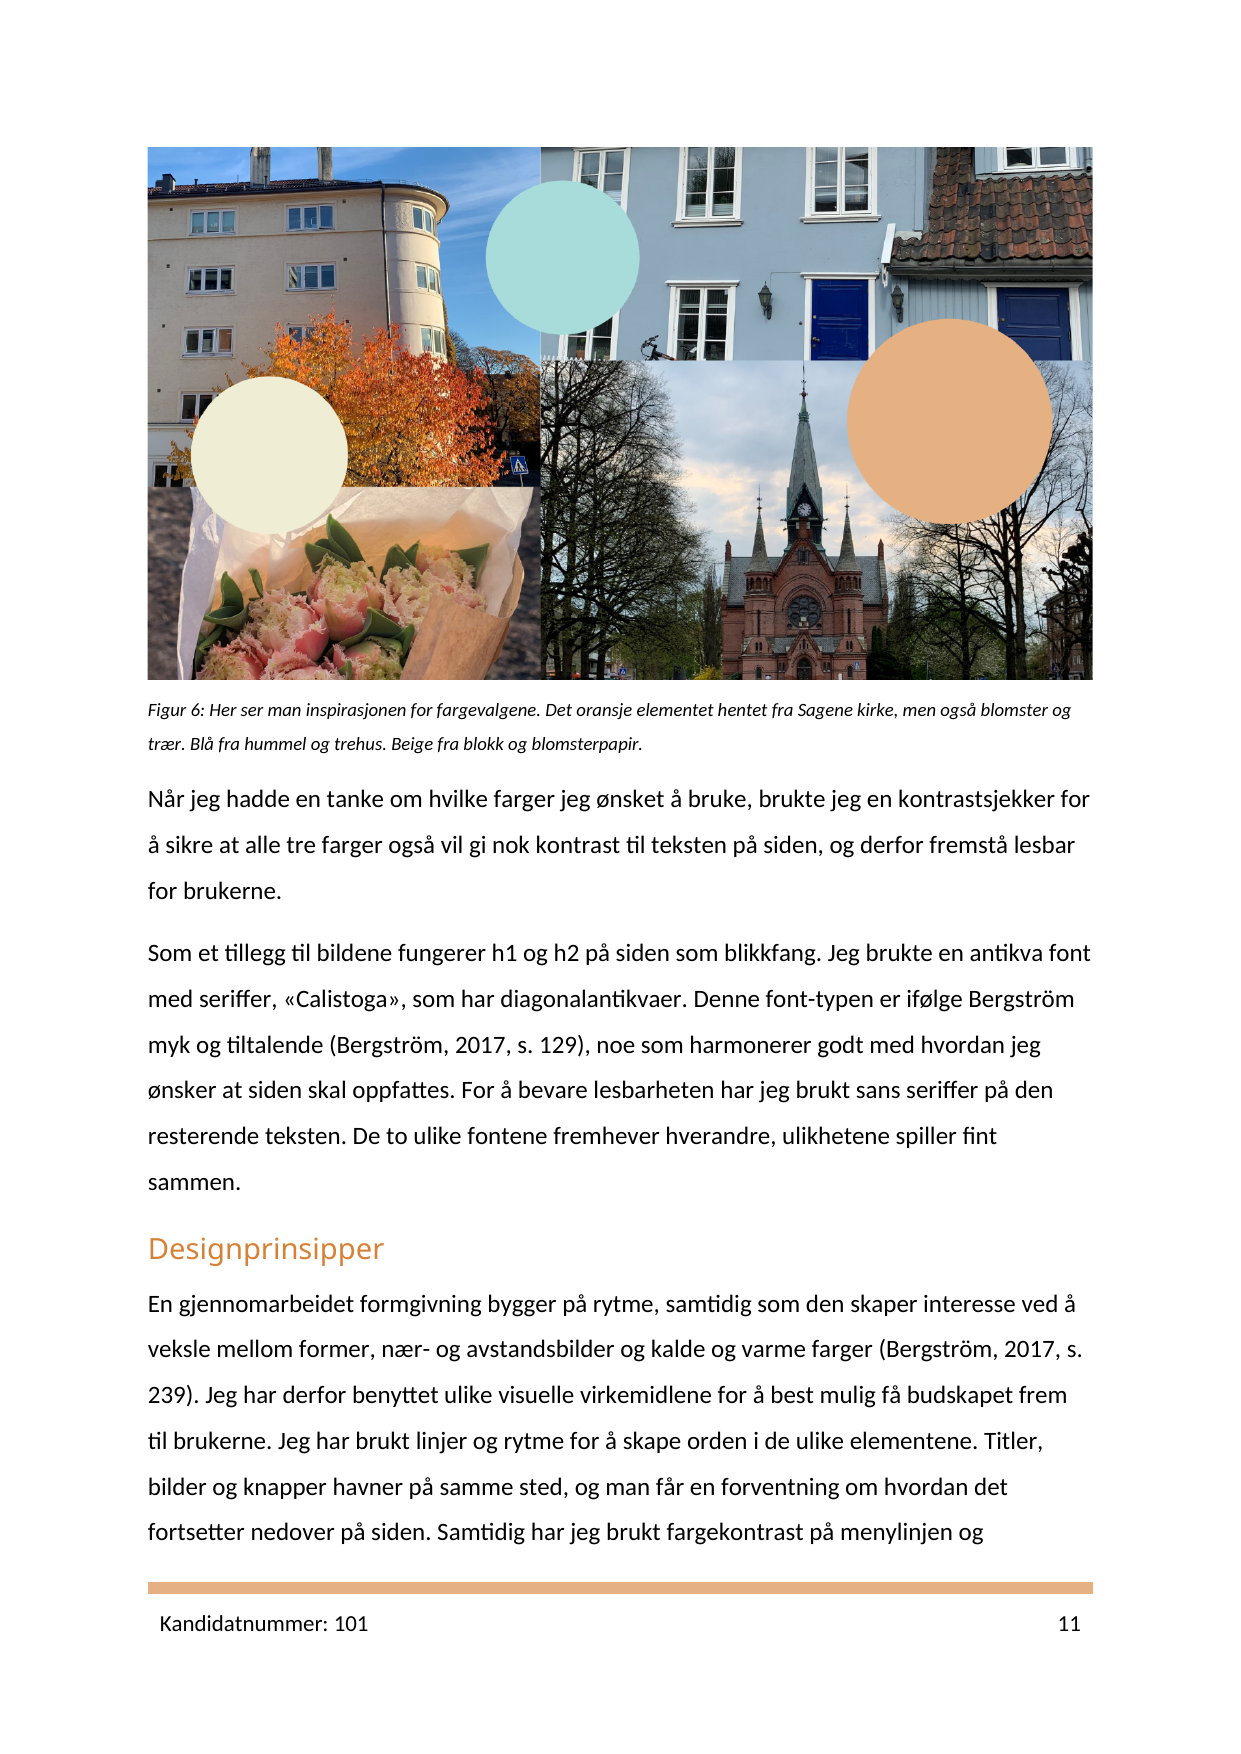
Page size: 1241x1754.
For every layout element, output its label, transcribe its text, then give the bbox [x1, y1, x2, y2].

text Figur 6: Her ser man inspirasjonen for fargevalgene. Det oransje elementet hentet fra Sagene kirke, men også blomster og trær. Blå fra hummel og trehus. Beige fra blokk og blomsterpapir. [148, 698, 1093, 755]
text Som et tillegg til bildene fungerer h1 og h2 på siden som blikkfang. Jeg brukte en antikva font med seriffer, «Calistoga», som har diagonalantikvaer. Denne font-typen er ifølge Bergström myk og tiltalende (Bergström, 2017, s. 129), noe som harmonerer godt med hvordan jeg ønsker at siden skal oppfattes. For å bevare lesbarheten har jeg brukt sans seriffer på den resterende teksten. De to ulike fontene fremhever hverandre, ulikhetene spiller fint sammen. [148, 937, 1093, 1196]
text Når jeg hadde en tanke om hvilke farger jeg ønsket å bruke, brukte jeg en kontrastsjekker for å sikre at alle tre farger også vil gi nok kontrast til teksten på siden, og derfor fremstå lesbar for brukerne. [148, 783, 1093, 905]
subtitle Designprinsipper [148, 1228, 1093, 1268]
picture [147, 147, 1093, 680]
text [148, 1288, 1093, 1547]
